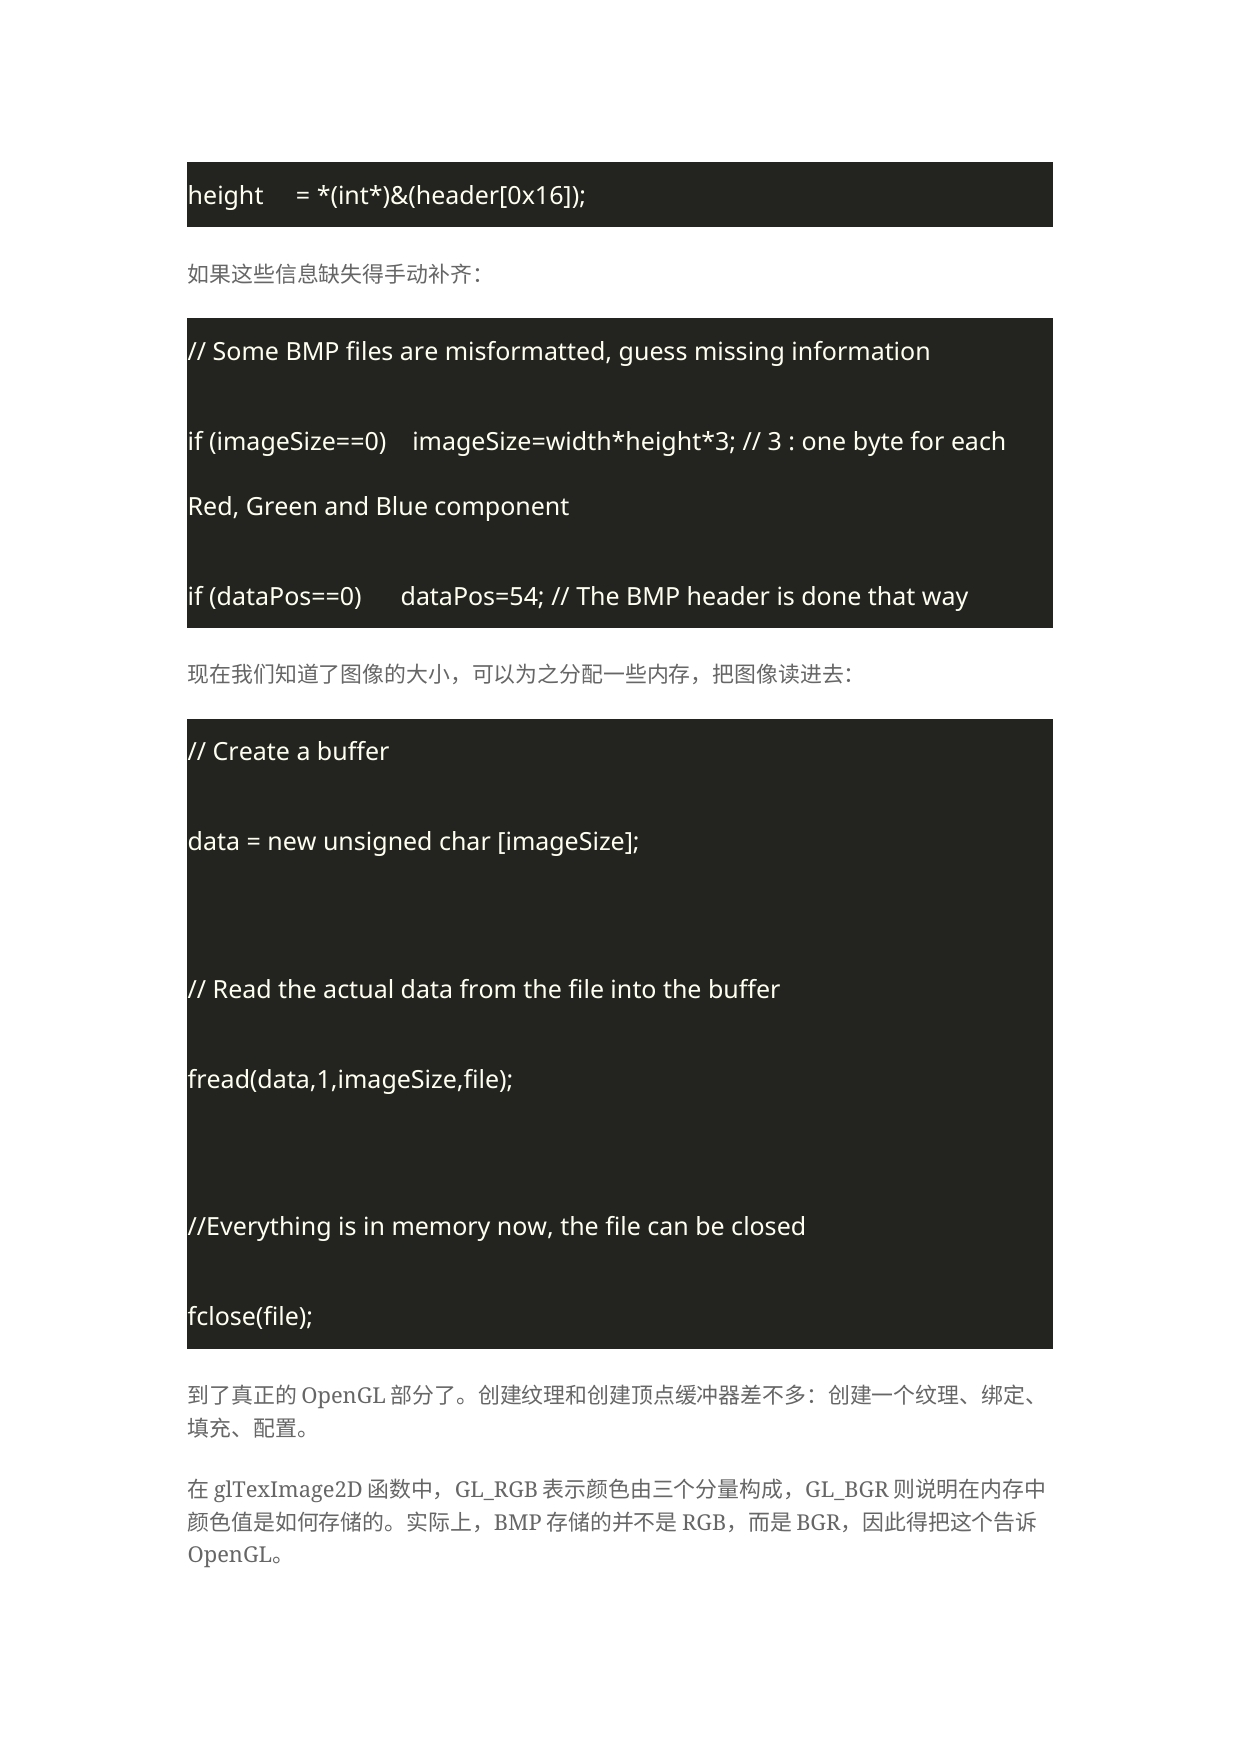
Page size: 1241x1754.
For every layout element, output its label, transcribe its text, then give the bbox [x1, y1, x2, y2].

text fread(data,1,imageSize,file); [187, 1046, 1053, 1111]
text // Read the actual data from the file into the buffer [187, 956, 1053, 1021]
text fclose(file); [187, 1284, 1053, 1349]
text 到了真正的OpenGL部分了。创建纹理和创建顶点缓冲器差不多：创建一个纹理、绑定、填充、配置。 [187, 1378, 1053, 1443]
text // Create a buffer [187, 719, 1053, 784]
text if (dataPos==0) dataPos=54; // The BMP header is done that way [187, 563, 1053, 628]
text 如果这些信息缺失得手动补齐： [187, 256, 1053, 289]
text 现在我们知道了图像的大小，可以为之分配一些内存，把图像读进去： [187, 657, 1053, 689]
text if (imageSize==0) imageSize=width*height*3; // 3 : one byte for each Red, Green and Blue component [187, 408, 1053, 538]
text height = *(int*)&(header[0x16]); [187, 162, 1053, 227]
text //Everything is in memory now, the file can be closed [187, 1194, 1053, 1259]
text 在glTexImage2D函数中，GL_RGB表示颜色由三个分量构成，GL_BGR则说明在内存中颜色值是如何存储的。实际上，BMP存储的并不是RGB，而是BGR，因此得把这个告诉OpenGL。 [187, 1472, 1053, 1569]
text data = new unsigned char [imageSize]; [187, 809, 1053, 874]
text // Some BMP files are misformatted, guess missing information [187, 318, 1053, 383]
